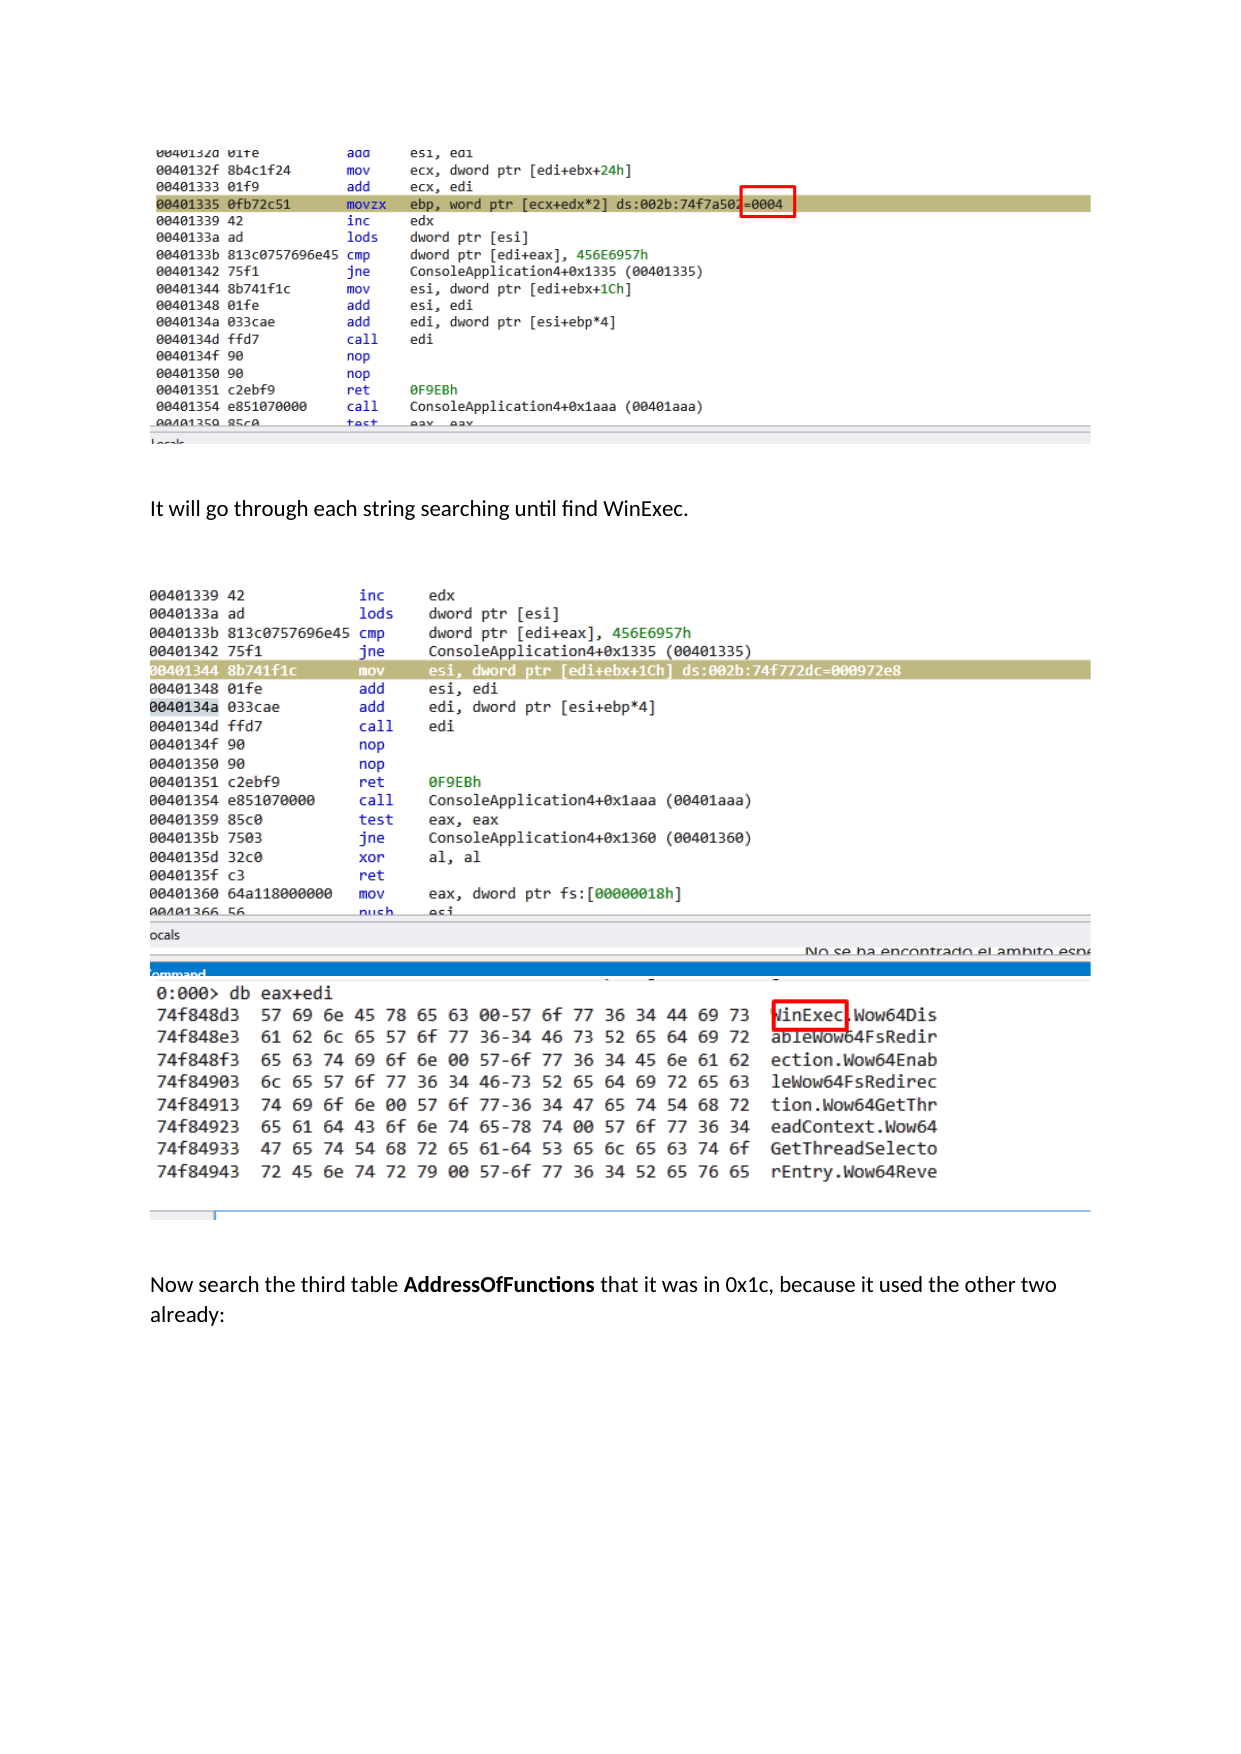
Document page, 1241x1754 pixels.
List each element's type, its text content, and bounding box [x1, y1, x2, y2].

picture [150, 588, 1091, 976]
picture [150, 979, 1091, 1220]
text Now search the third table AddressOfFunctions that it was in 0x1c, because it used the other two already: [150, 1270, 1090, 1328]
picture [150, 150, 1091, 444]
text It will go through each string searching until find WinExec. [150, 494, 1090, 522]
